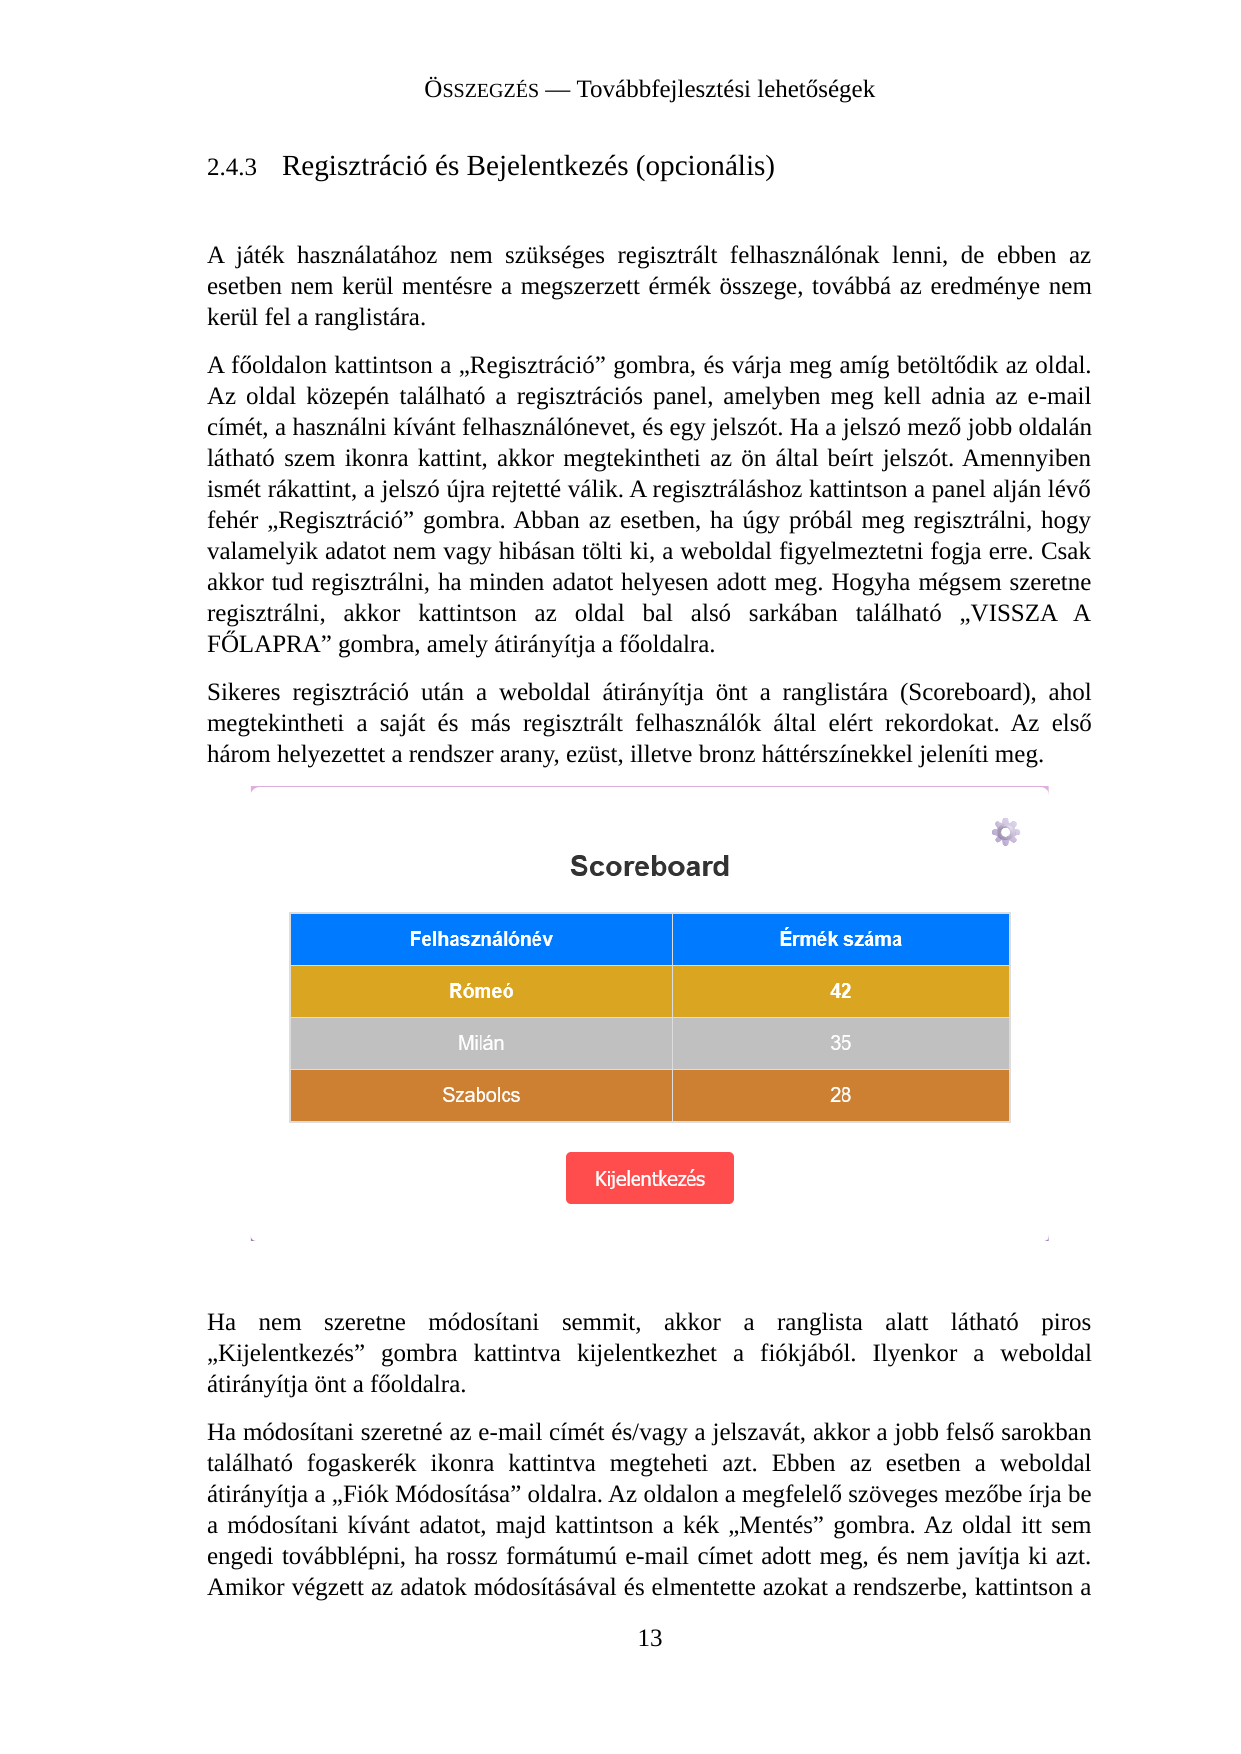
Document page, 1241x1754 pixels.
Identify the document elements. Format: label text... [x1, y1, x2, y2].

subtitle Regisztráció és Bejelentkezés (opcionális) [207, 148, 1092, 181]
text A főoldalon kattintson a „Regisztráció” gombra, és várja meg amíg betöltődik az oldal. Az oldal közepén található a regisztrációs panel, amelyben meg kell adnia az e-mail címét, a használni kívánt felhasználónevet, és egy jelszót. Ha a jelszó mező jobb oldalán látható szem ikonra kattint, akkor megtekintheti az ön által beírt jelszót. Amennyiben ismét rákattint, a jelszó újra rejtetté válik. A regisztráláshoz kattintson a panel alján lévő fehér „Regisztráció” gombra. Abban az esetben, ha úgy próbál meg regisztrálni, hogy valamelyik adatot nem vagy hibásan tölti ki, a weboldal figyelmeztetni fogja erre. Csak akkor tud regisztrálni, ha minden adatot helyesen adott meg. Hogyha mégsem szeretne regisztrálni, akkor kattintson az oldal bal alsó sarkában található „VISSZA A FŐLAPRA” gombra, amely átirányítja a főoldalra. [207, 350, 1092, 658]
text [207, 1417, 1092, 1601]
text Ha nem szeretne módosítani semmit, akkor a ranglista alatt látható piros „Kijelentkezés” gombra kattintva kijelentkezhet a fiókjából. Ilyenkor a weboldal átirányítja önt a főoldalra. [207, 1307, 1092, 1398]
text A játék használatához nem szükséges regisztrált felhasználónak lenni, de ebben az esetben nem kerül mentésre a megszerzett érmék összege, továbbá az eredménye nem kerül fel a ranglistára. [207, 240, 1092, 331]
text Sikeres regisztráció után a weboldal átirányítja önt a ranglistára (Scoreboard), ahol megtekintheti a saját és más regisztrált felhasználók által elért rekordokat. Az első három helyezettet a rendszer arany, ezüst, illetve bronz háttérszínekkel jeleníti meg. [207, 677, 1092, 768]
picture [250, 786, 1049, 1241]
